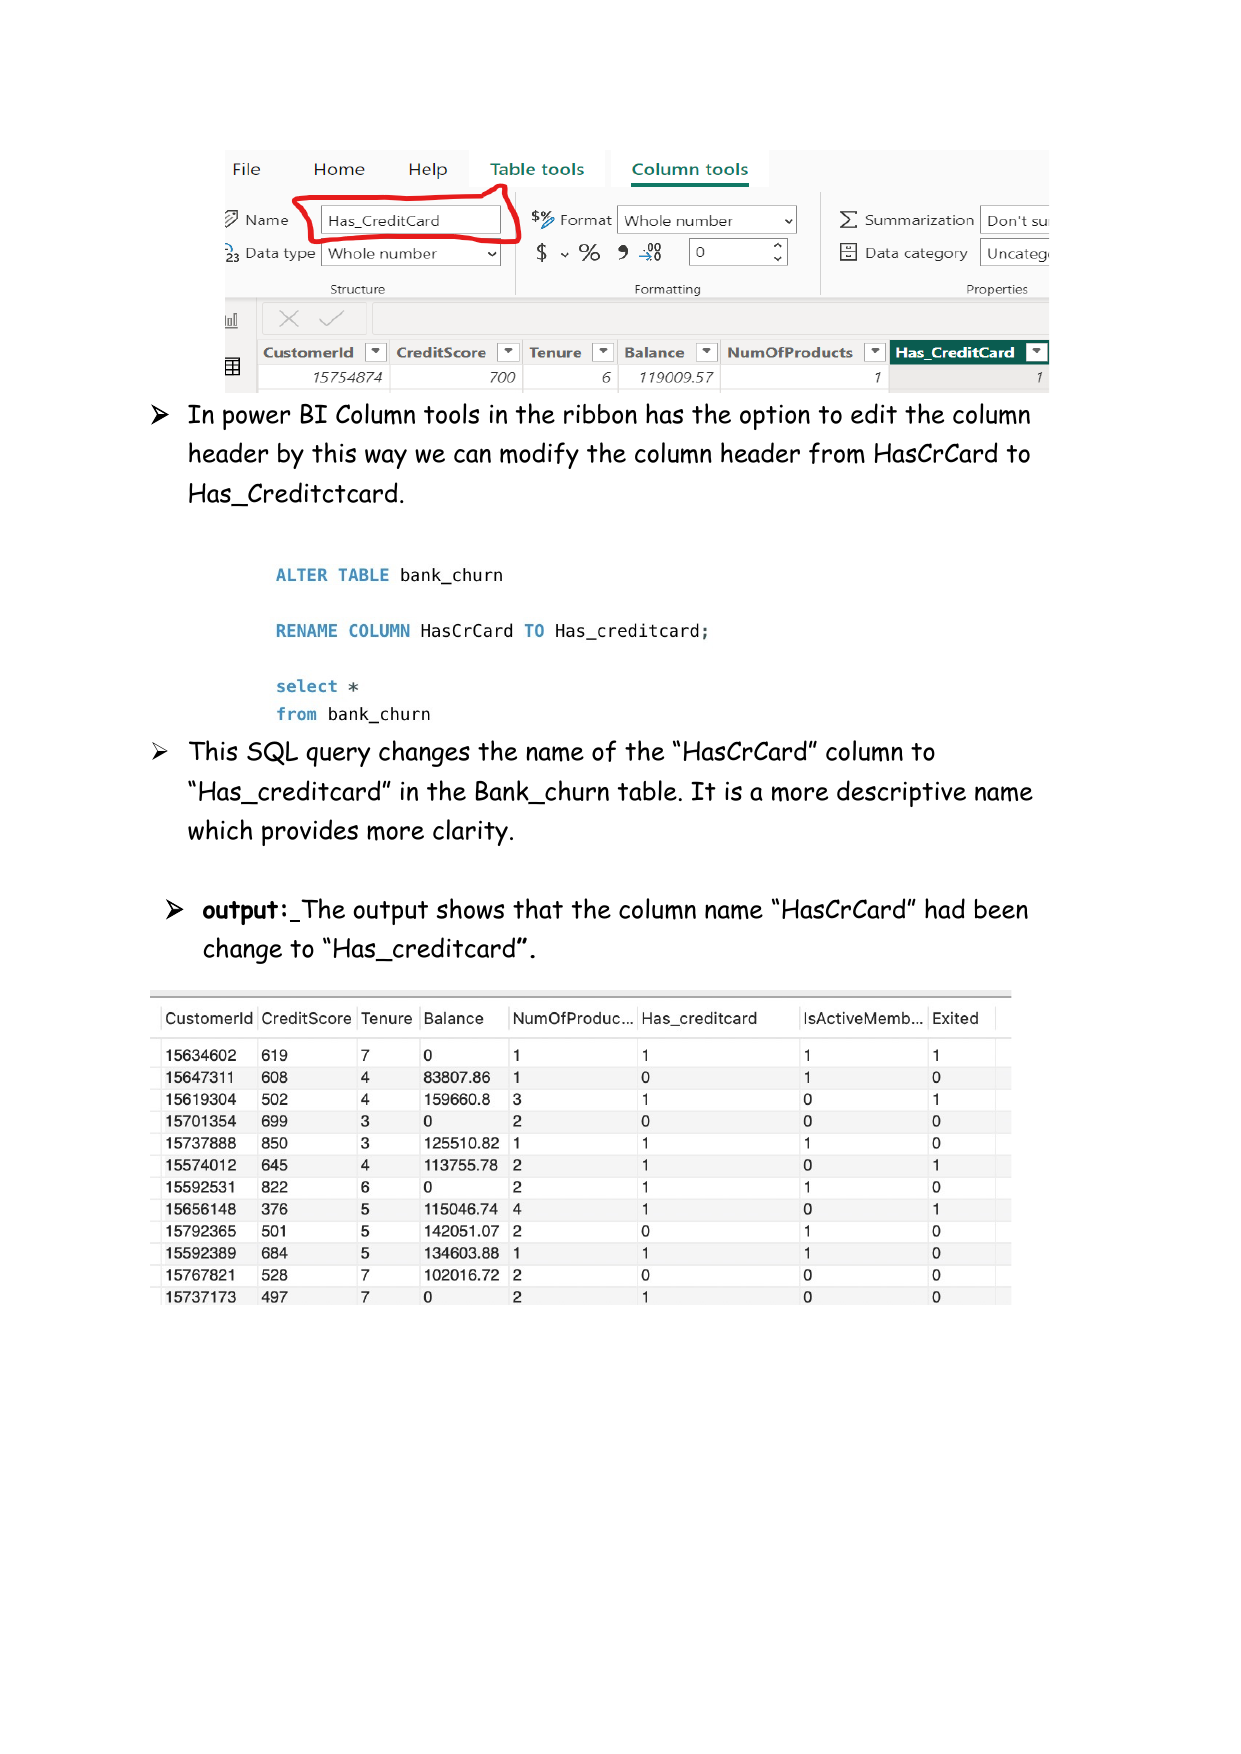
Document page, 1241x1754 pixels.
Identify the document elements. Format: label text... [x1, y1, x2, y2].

picture [150, 990, 1012, 1305]
list output: The output shows that the column name “HasCrCard” had been change to “Has_creditcard”. [165, 891, 1090, 965]
list In power BI Column tools in the ribbon has the option to edit the column header by this way we can modify the column header from HasCrCard to Has_Creditctcard. [150, 396, 1090, 509]
picture [225, 150, 1050, 393]
picture [269, 553, 820, 729]
list This SQL query changes the name of the “HasCrCard” column to “Has_creditcard” in the Bank_churn table. It is a more descriptive name which provides more clarity. [150, 733, 1090, 847]
